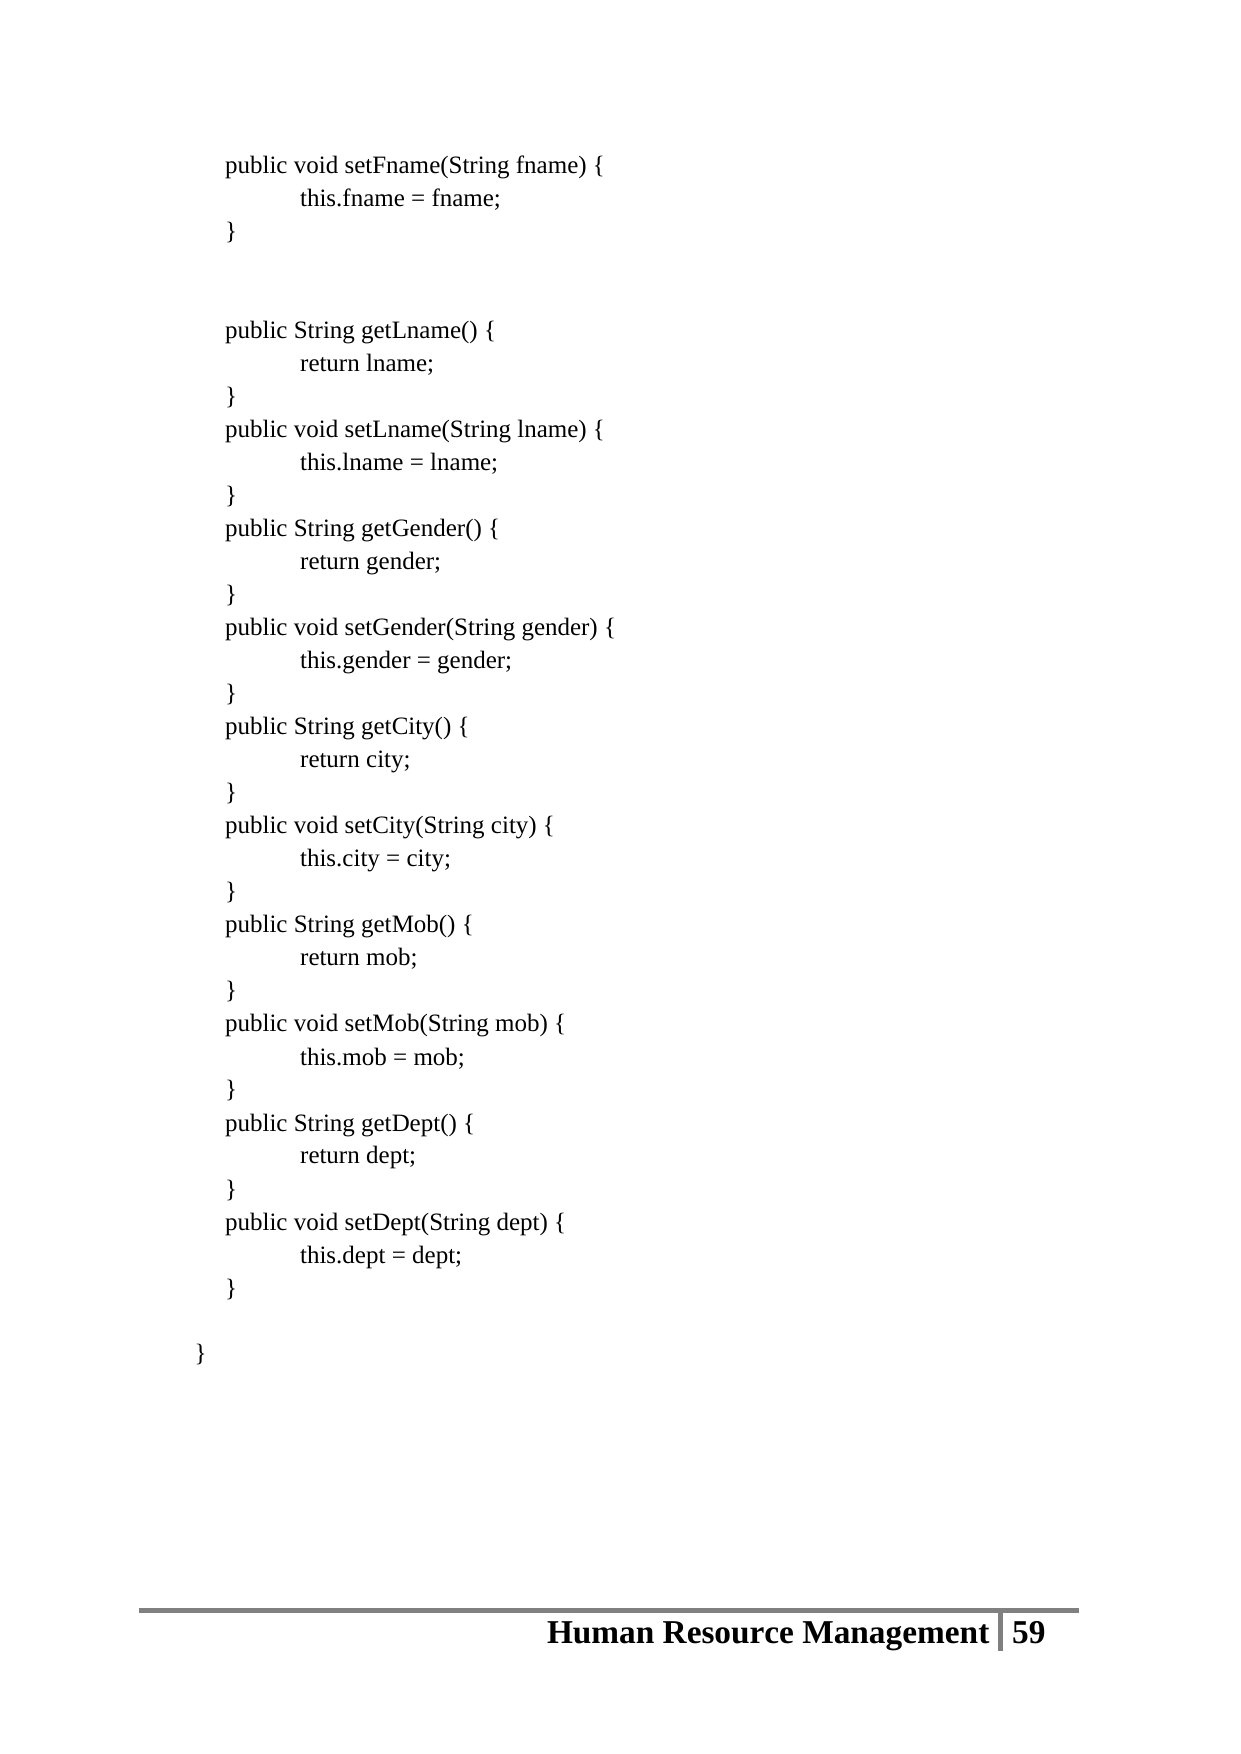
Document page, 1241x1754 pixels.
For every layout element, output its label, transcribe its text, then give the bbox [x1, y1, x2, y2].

text this.dept = dept; [194, 1240, 1090, 1268]
text public String getMob() { [194, 909, 1090, 938]
text return gender; [194, 546, 1090, 575]
text } [194, 1273, 1090, 1301]
text public String getCity() { [194, 711, 1090, 740]
text public void setMob(String mob) { [194, 1008, 1090, 1037]
text public String getDept() { [194, 1108, 1090, 1136]
text } [194, 1074, 1090, 1103]
text return city; [194, 744, 1090, 773]
text public String getLname() { [194, 315, 1090, 344]
text this.lname = lname; [194, 447, 1090, 476]
text public void setCity(String city) { [194, 810, 1090, 839]
text public String getGender() { [194, 513, 1090, 542]
text return dept; [194, 1141, 1090, 1169]
text public void setFname(String fname) { [194, 150, 1090, 179]
text public void setDept(String dept) { [194, 1207, 1090, 1235]
text return mob; [194, 942, 1090, 971]
text this.mob = mob; [194, 1042, 1090, 1070]
text } [194, 1338, 1090, 1367]
text } [194, 1174, 1090, 1202]
text } [194, 216, 1090, 245]
text } [194, 678, 1090, 707]
text } [194, 381, 1090, 410]
text this.city = city; [194, 843, 1090, 872]
text } [194, 976, 1090, 1004]
text } [194, 480, 1090, 509]
text return lname; [194, 348, 1090, 377]
text } [194, 777, 1090, 806]
text public void setLname(String lname) { [194, 414, 1090, 443]
text } [194, 579, 1090, 608]
text public void setGender(String gender) { [194, 612, 1090, 641]
text this.fname = fname; [194, 183, 1090, 212]
text this.gender = gender; [194, 645, 1090, 674]
text } [194, 876, 1090, 905]
